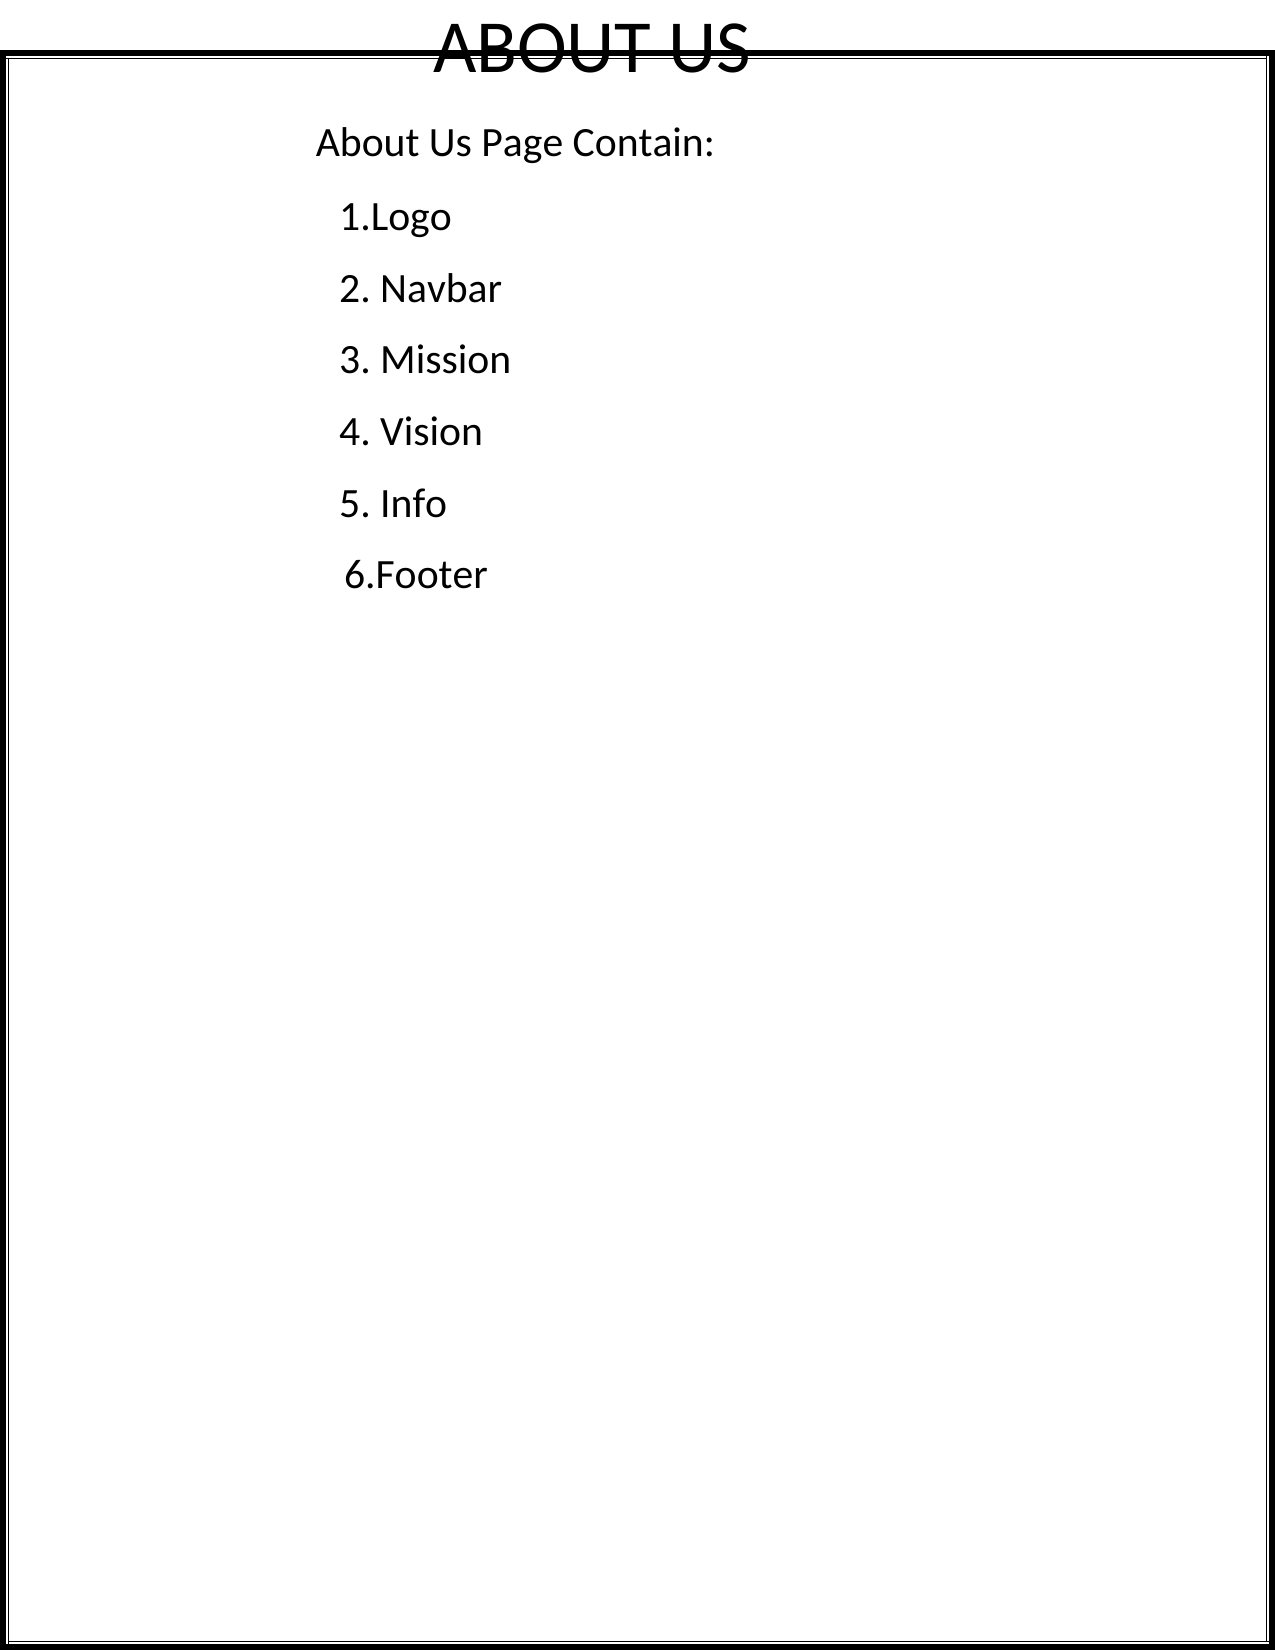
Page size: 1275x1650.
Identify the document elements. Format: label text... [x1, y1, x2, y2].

text ABOUT US [9, 59, 1266, 92]
text 1.Logo [9, 190, 1266, 241]
text 4. Vision [9, 405, 1266, 456]
text 2. Navbar [9, 262, 1266, 313]
text 5. Info [9, 477, 1266, 527]
text 6.Footer [9, 548, 1266, 599]
text ABOUT US [0, 0, 1275, 50]
text About Us Page Contain: [9, 116, 1266, 166]
text 3. Mission [9, 333, 1266, 384]
